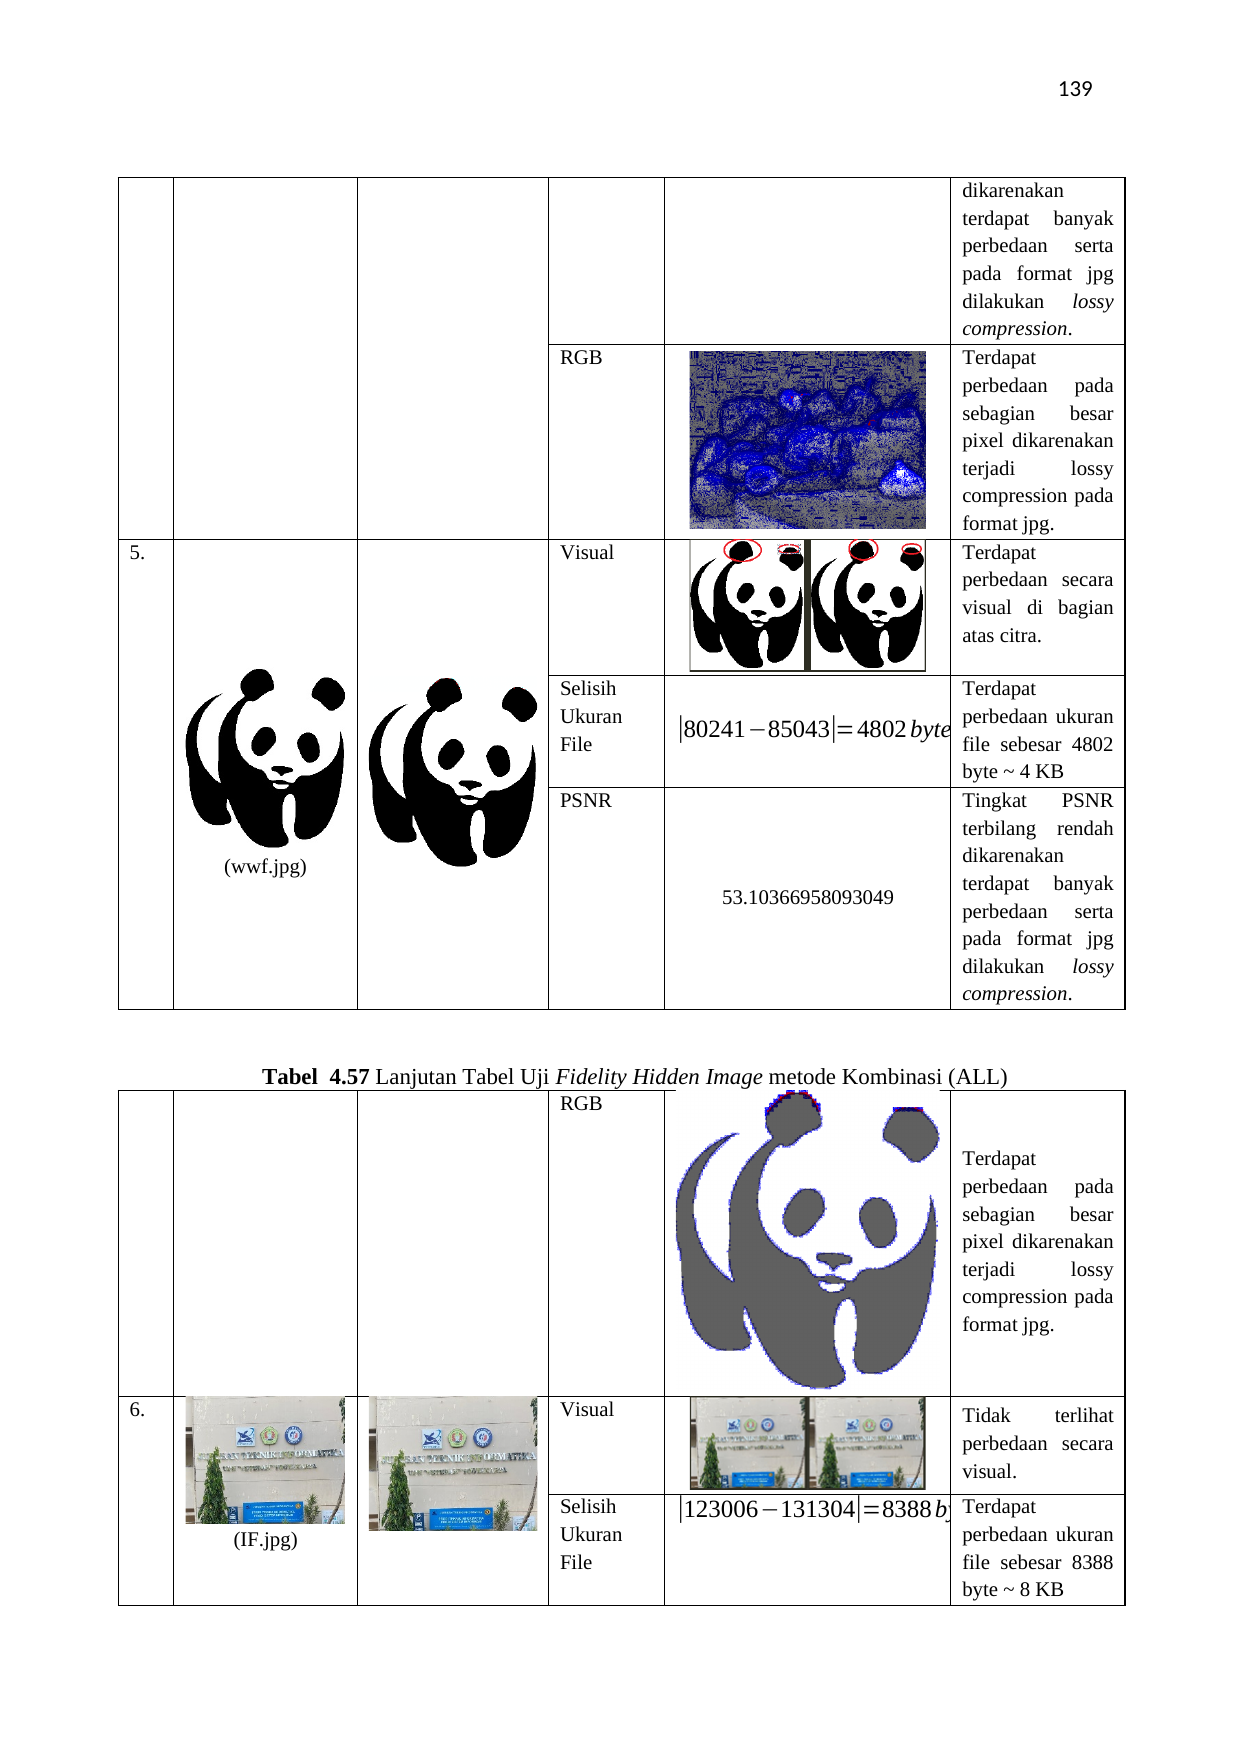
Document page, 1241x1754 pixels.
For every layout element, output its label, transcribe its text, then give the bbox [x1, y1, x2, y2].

picture [368, 1396, 538, 1531]
picture [185, 1396, 345, 1524]
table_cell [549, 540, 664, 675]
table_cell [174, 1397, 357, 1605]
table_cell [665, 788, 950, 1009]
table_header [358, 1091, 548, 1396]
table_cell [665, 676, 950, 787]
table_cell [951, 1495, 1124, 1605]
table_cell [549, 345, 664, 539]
picture [689, 539, 926, 672]
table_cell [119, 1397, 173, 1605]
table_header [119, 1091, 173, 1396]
picture [368, 676, 538, 869]
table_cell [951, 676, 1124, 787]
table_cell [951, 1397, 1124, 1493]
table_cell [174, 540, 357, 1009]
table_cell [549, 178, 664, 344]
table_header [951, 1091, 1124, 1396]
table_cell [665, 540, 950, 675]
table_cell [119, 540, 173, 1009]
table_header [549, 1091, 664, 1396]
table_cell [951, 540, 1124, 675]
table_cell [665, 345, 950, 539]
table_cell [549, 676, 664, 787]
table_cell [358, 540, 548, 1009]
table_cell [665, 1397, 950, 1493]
picture [675, 1090, 940, 1392]
picture [689, 351, 926, 529]
text Tabel 4.53 Lanjutan Tabel Uji Fidelity Hidden Image metode Kombinasi (ALL) [177, 1063, 1092, 1090]
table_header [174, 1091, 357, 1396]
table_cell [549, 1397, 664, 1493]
picture [185, 667, 345, 850]
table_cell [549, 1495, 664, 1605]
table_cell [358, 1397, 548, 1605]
picture [689, 1396, 926, 1490]
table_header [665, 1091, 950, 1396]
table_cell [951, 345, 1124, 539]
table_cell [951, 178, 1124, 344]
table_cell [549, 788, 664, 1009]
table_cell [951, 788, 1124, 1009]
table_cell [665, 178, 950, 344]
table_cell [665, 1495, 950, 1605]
